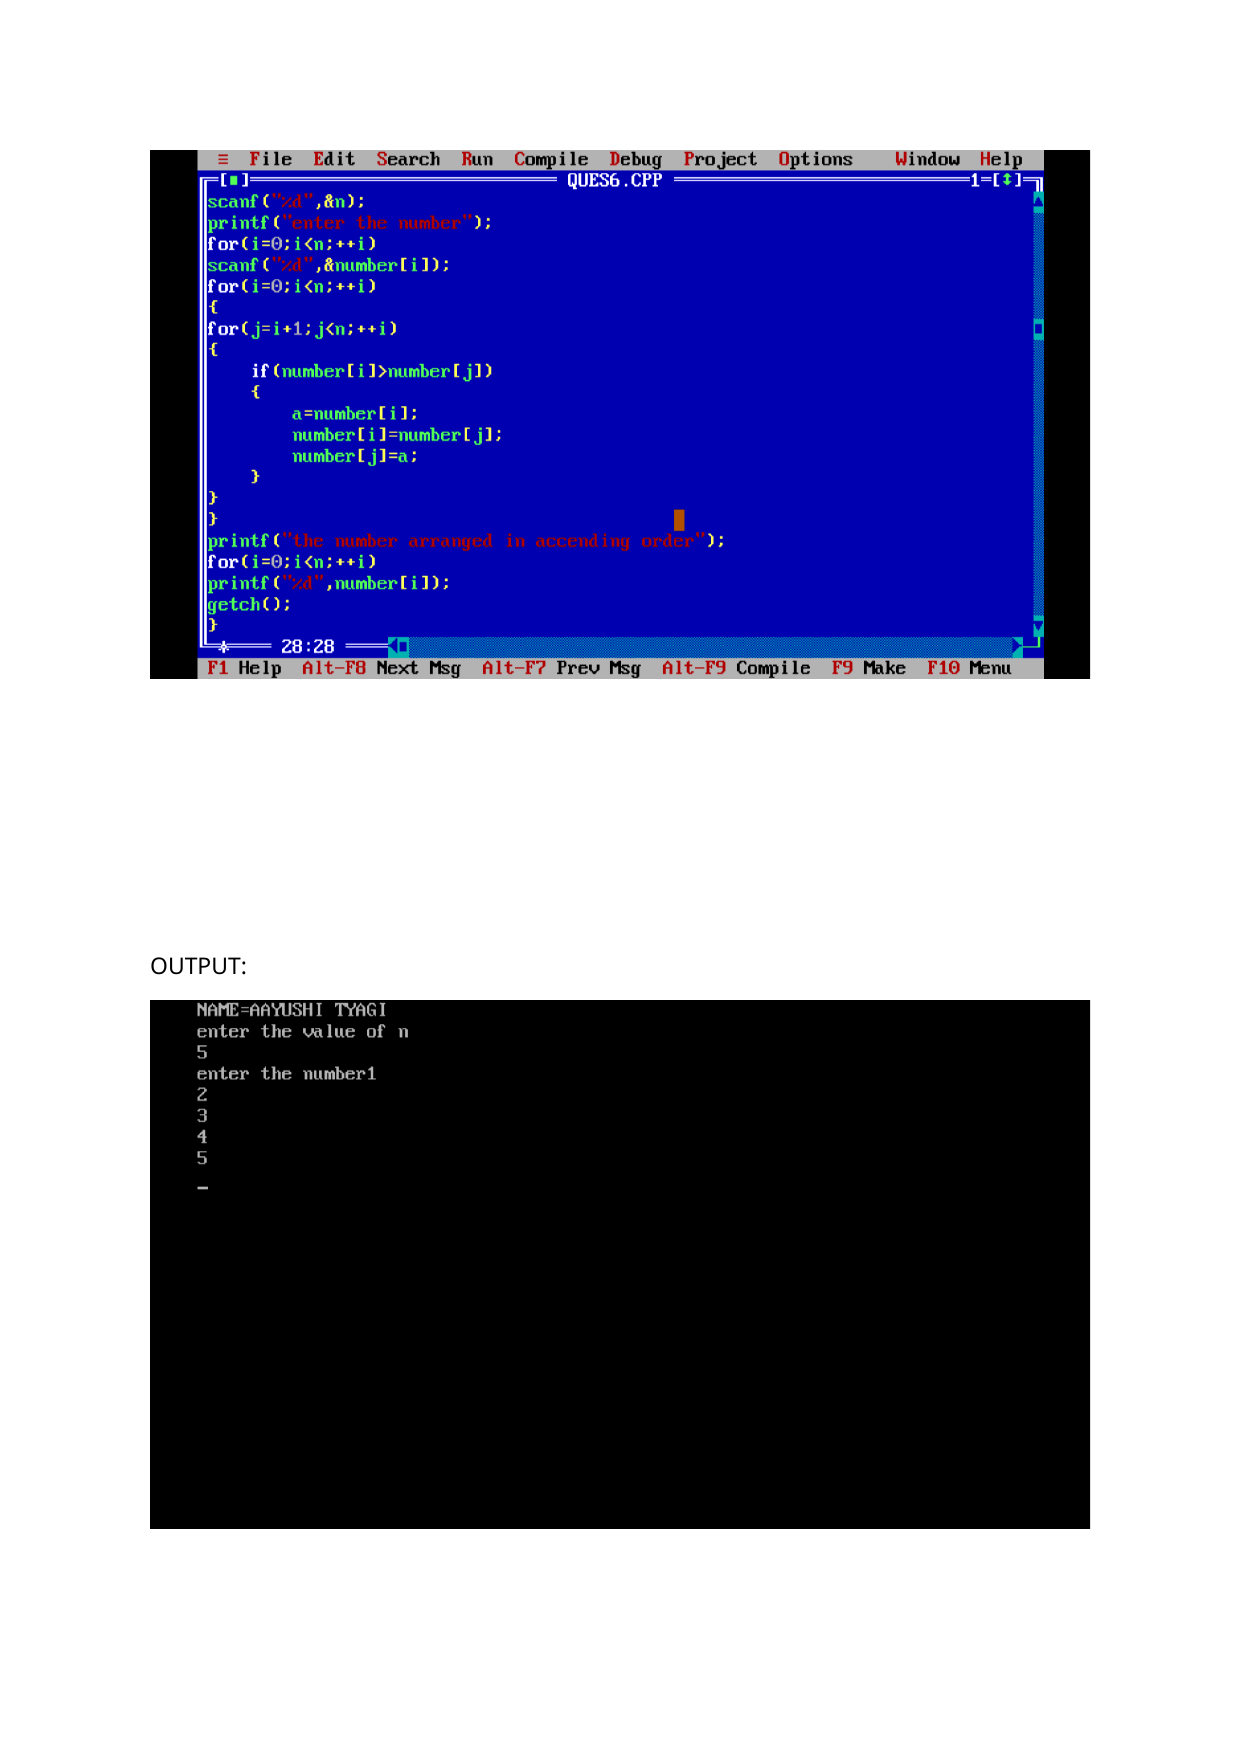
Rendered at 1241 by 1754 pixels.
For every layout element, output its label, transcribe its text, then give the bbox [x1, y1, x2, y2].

picture [150, 150, 1091, 679]
picture [150, 1000, 1091, 1529]
text OUTPUT: [150, 950, 1090, 981]
